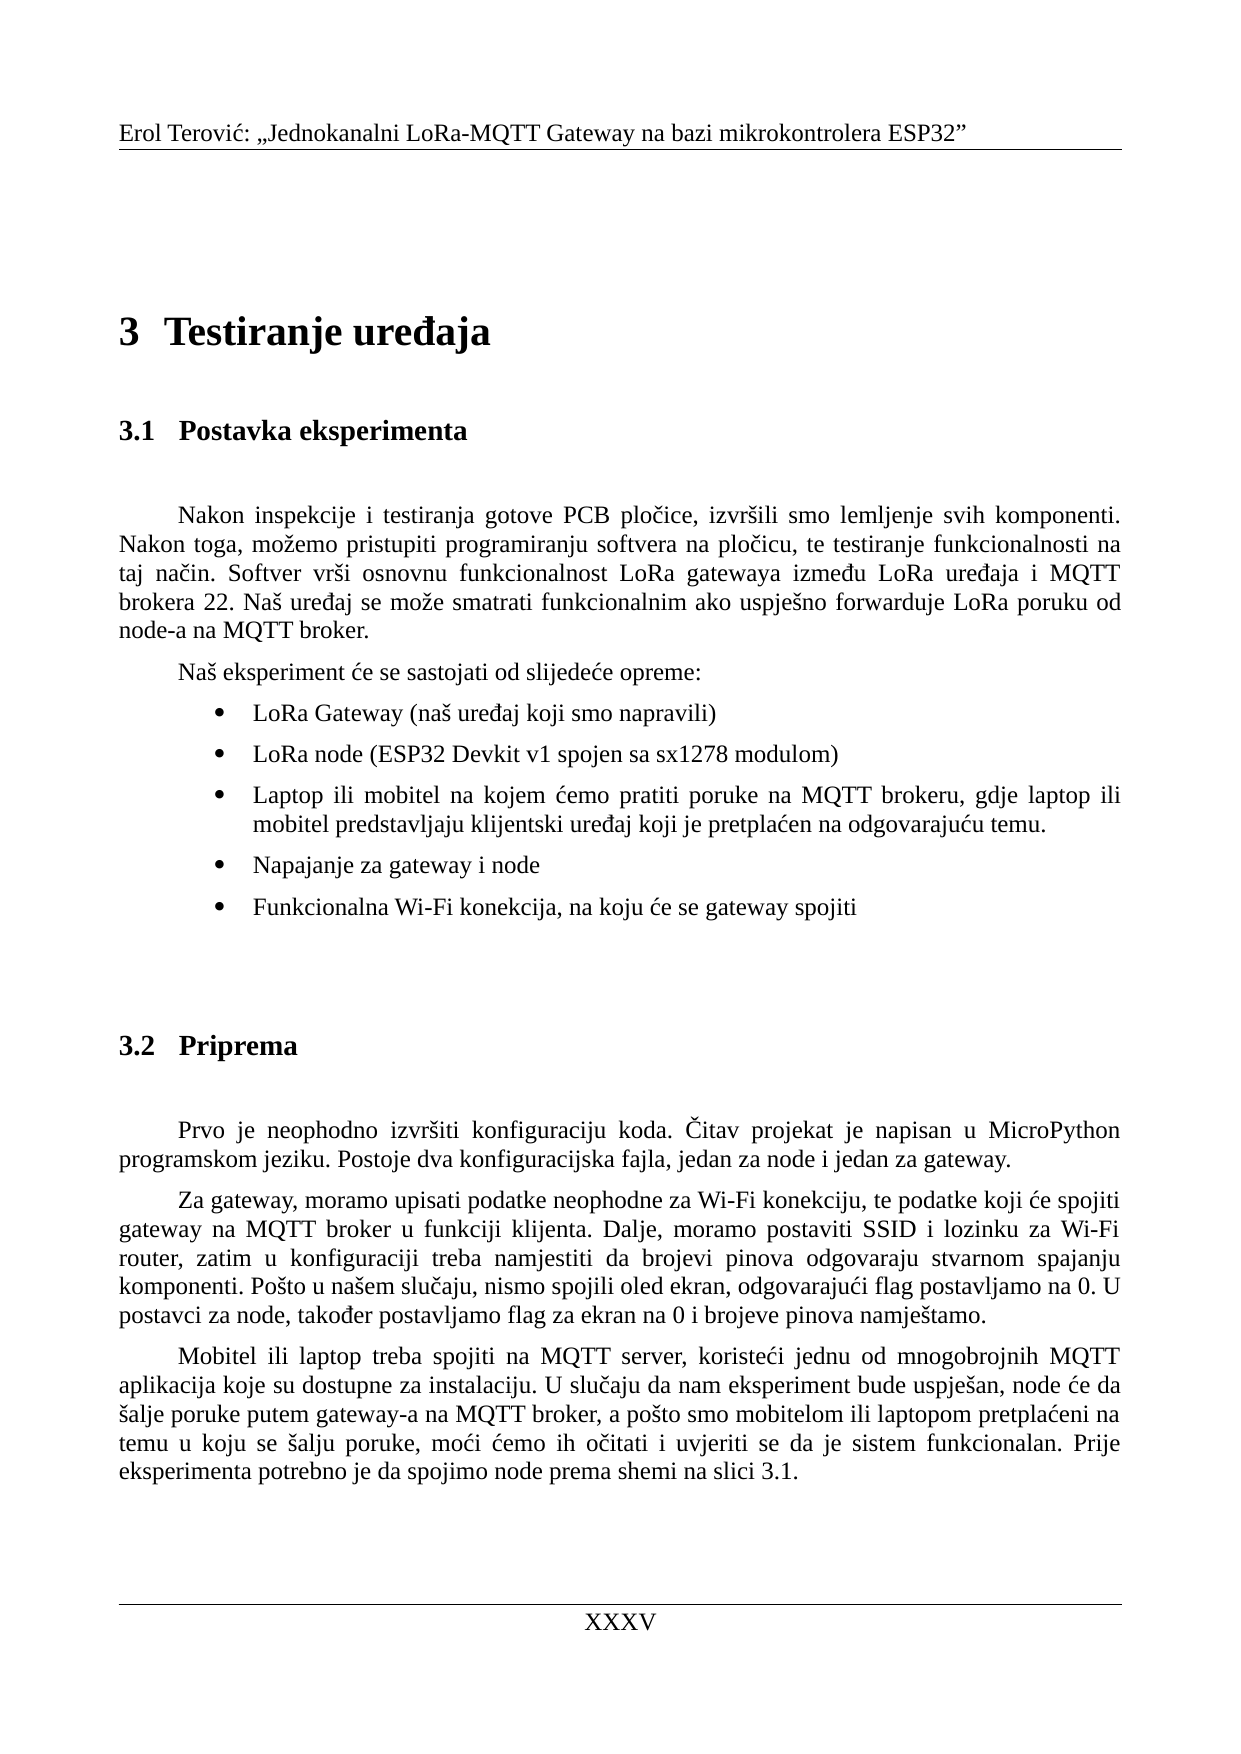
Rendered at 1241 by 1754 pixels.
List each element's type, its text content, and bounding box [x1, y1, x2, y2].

subtitle Postavka eksperimenta [118, 413, 1122, 447]
list LoRa node (ESP32 Devkit v1 spojen sa sx1278 modulom) [215, 739, 1122, 768]
list Funkcionalna Wi-Fi konekcija, na koju će se gateway spojiti [215, 892, 1122, 920]
text Mobitel ili laptop treba spojiti na MQTT server, koristeći jednu od mnogobrojnih MQTT aplikacija koje su dostupne za instalaciju. U slučaju da nam eksperiment bude uspješan, node će da šalje poruke putem gateway-a na MQTT broker, a pošto smo mobitelom ili laptopom pretplaćeni na temu u koju se šalju poruke, moći ćemo ih očitati i uvjeriti se da je sistem funkcionalan. Prije eksperimenta potrebno je da spojimo node prema shemi na slici 3.1. [118, 1341, 1122, 1485]
text Za gateway, moramo upisati podatke neophodne za Wi-Fi konekciju, te podatke koji će spojiti gateway na MQTT broker u funkciji klijenta. Dalje, moramo postaviti SSID i lozinku za Wi-Fi router, zatim u konfiguraciji treba namjestiti da brojevi pinova odgovaraju stvarnom spajanju komponenti. Pošto u našem slučaju, nismo spojili oled ekran, odgovarajući flag postavljamo na 0. U postavci za node, također postavljamo flag za ekran na 0 i brojeve pinova namještamo. [118, 1185, 1122, 1329]
list Laptop ili mobitel na kojem ćemo pratiti poruke na MQTT brokeru, gdje laptop ili mobitel predstavljaju klijentski uređaj koji je pretplaćen na odgovarajuću temu. [215, 780, 1122, 838]
list LoRa Gateway (naš uređaj koji smo napravili) [215, 698, 1122, 727]
text Nakon inspekcije i testiranja gotove PCB pločice, izvršili smo lemljenje svih komponenti. Nakon toga, možemo pristupiti programiranju softvera na pločicu, te testiranje funkcionalnosti na taj način. Softver vrši osnovnu funkcionalnost LoRa gatewaya između LoRa uređaja i MQTT brokera . Naš uređaj se može smatrati funkcionalnim ako uspješno forwarduje LoRa poruku od node-a na MQTT broker. [118, 500, 1122, 644]
subtitle Priprema [118, 1028, 1122, 1061]
text Prvo je neophodno izvršiti konfiguraciju koda. Čitav projekat je napisan u MicroPython programskom jeziku. Postoje dva konfiguracijska fajla, jedan za node i jedan za gateway. [118, 1115, 1122, 1173]
subtitle Testiranje uređaja [118, 306, 1122, 354]
list Napajanje za gateway i node [215, 850, 1122, 879]
text Naš eksperiment će se sastojati od slijedeće opreme: [118, 657, 1122, 685]
